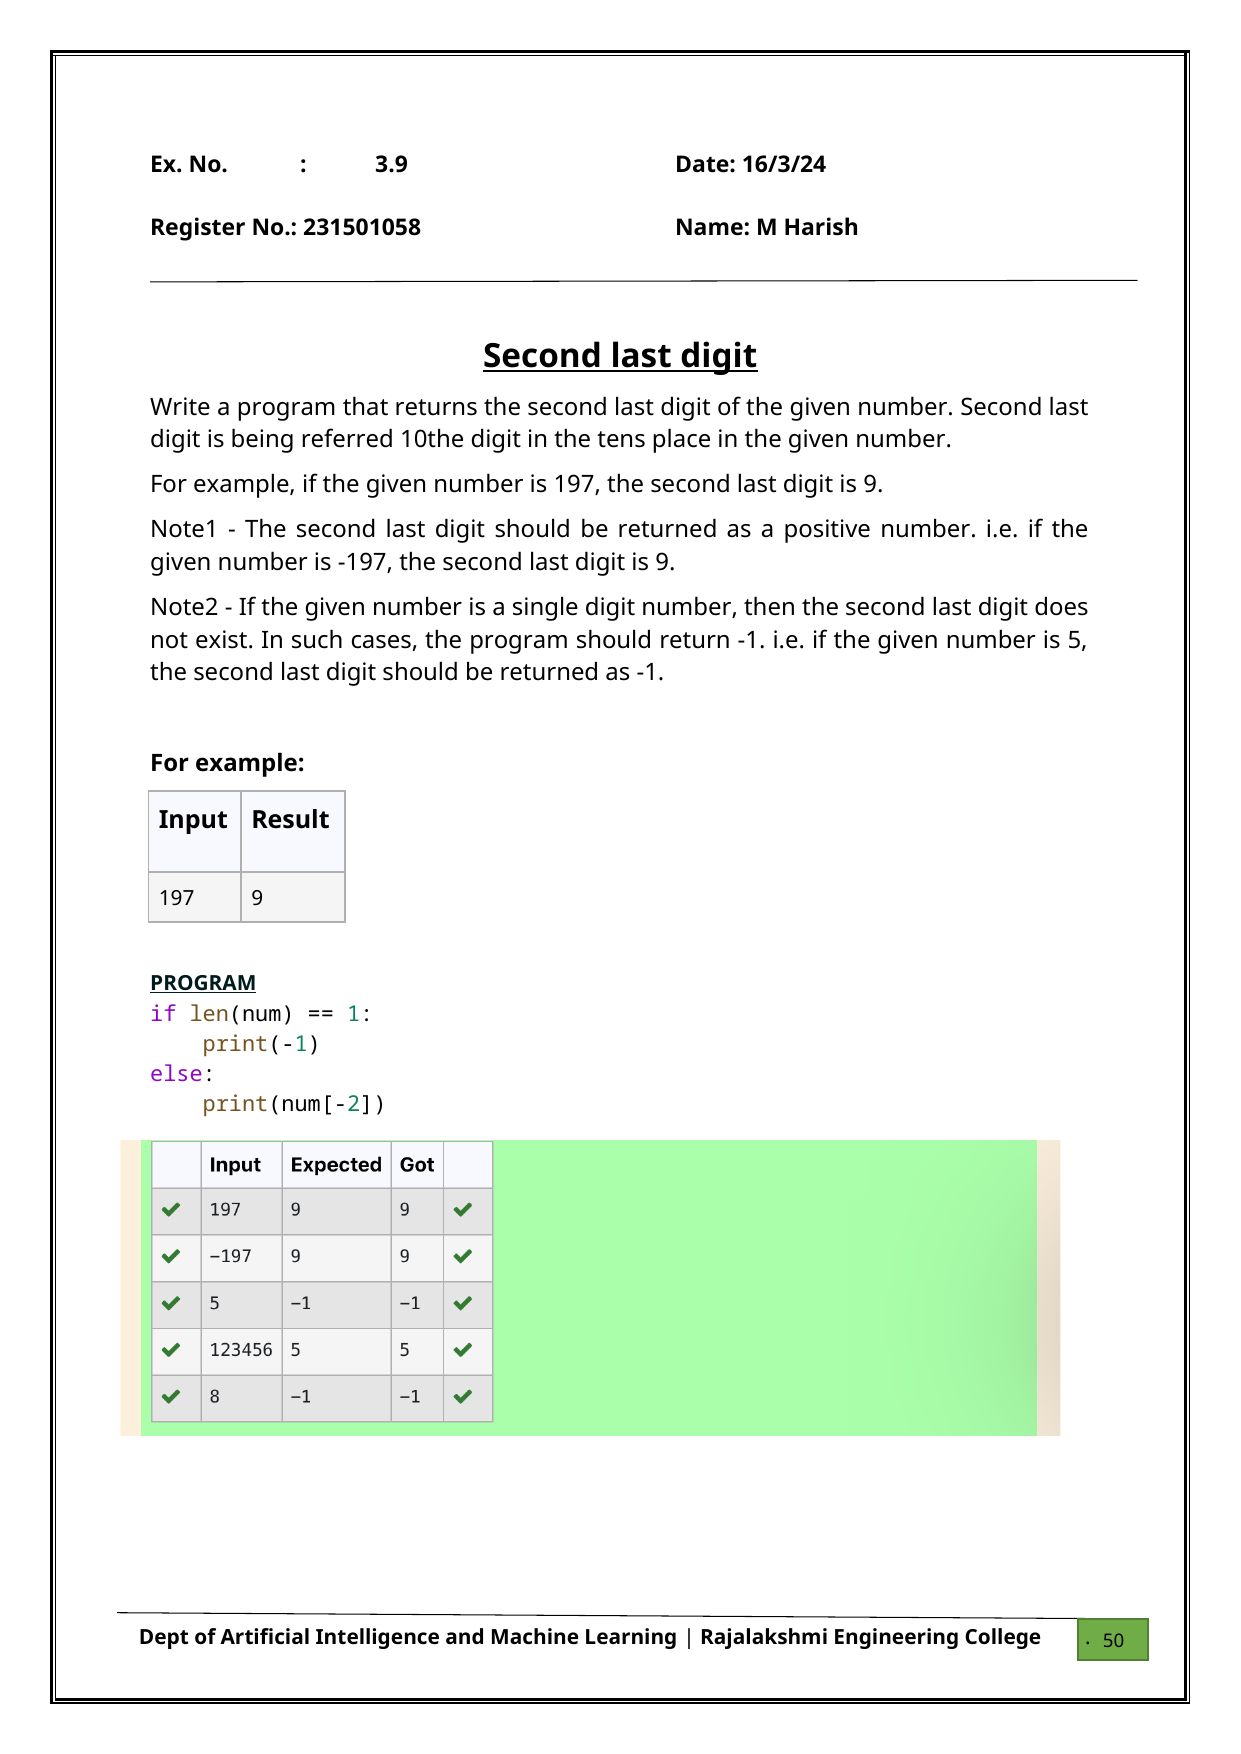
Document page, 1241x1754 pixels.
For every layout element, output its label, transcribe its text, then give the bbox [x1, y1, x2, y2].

text else: [150, 1058, 1090, 1088]
text print(num[-2]) [150, 1088, 1090, 1117]
picture [120, 1140, 1061, 1436]
text Note2 - If the given number is a single digit number, then the second last digit does not exist. In such cases, the program should return -1. i.e. if the given number is 5, the second last digit should be returned as -1. [150, 590, 1090, 688]
text Note1 - The second last digit should be returned as a positive number. i.e. if the given number is -197, the second last digit is 9. [150, 512, 1090, 577]
text For example, if the given number is 197, the second last digit is 9. [150, 467, 1090, 500]
text print(-1) [150, 1028, 1090, 1058]
text Ex. No. : 3.9 Date: 16/3/24 [150, 148, 1090, 179]
text For example: [150, 745, 1090, 778]
text Register No.: 231501058 Name: M Harish [150, 211, 1090, 242]
text if len(num) == 1: [150, 998, 1090, 1028]
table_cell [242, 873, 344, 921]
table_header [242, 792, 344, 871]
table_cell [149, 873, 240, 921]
text Second last digit [150, 331, 1090, 377]
text Write a program that returns the second last digit of the given number. Second last digit is being referred 10the digit in the tens place in the given number. [150, 389, 1090, 454]
text PROGRAM [150, 968, 1090, 996]
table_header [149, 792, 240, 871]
